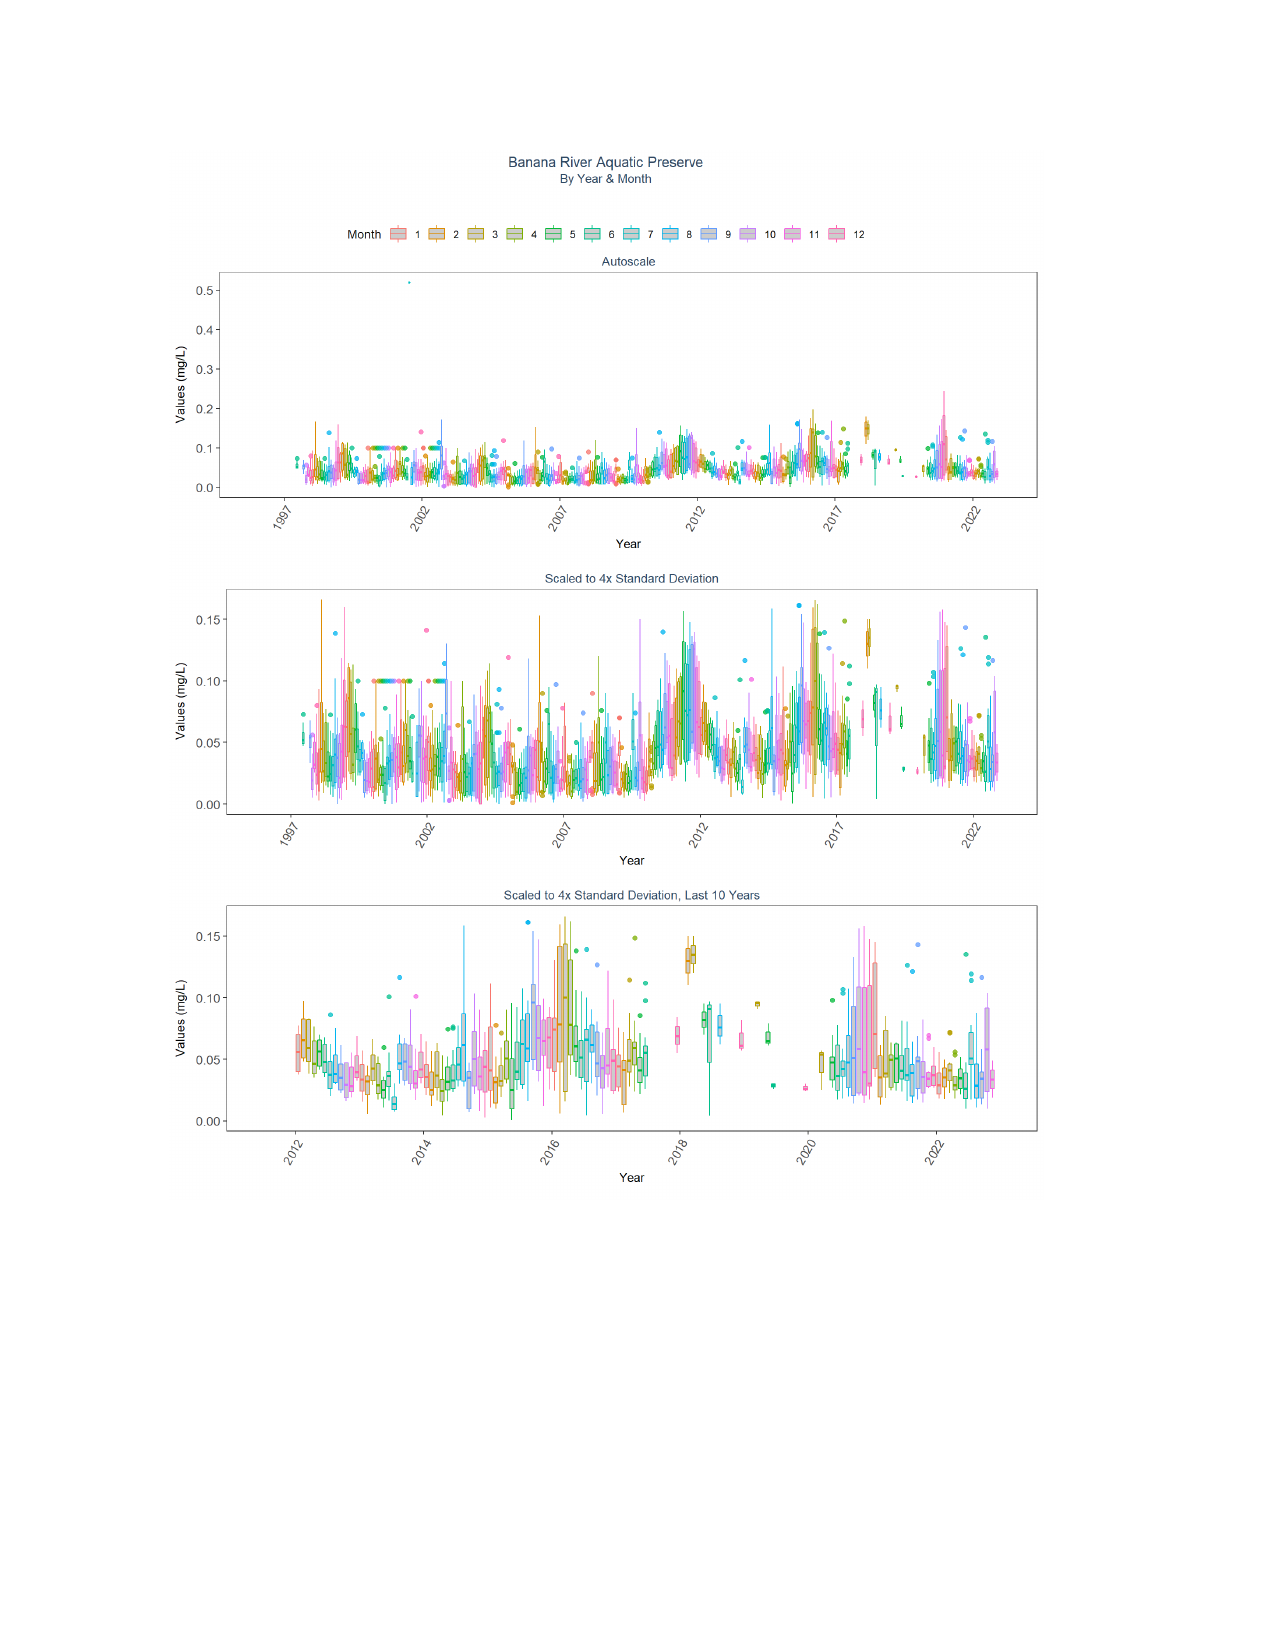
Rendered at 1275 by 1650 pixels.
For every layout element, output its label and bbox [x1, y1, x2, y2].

picture [168, 150, 1044, 1200]
